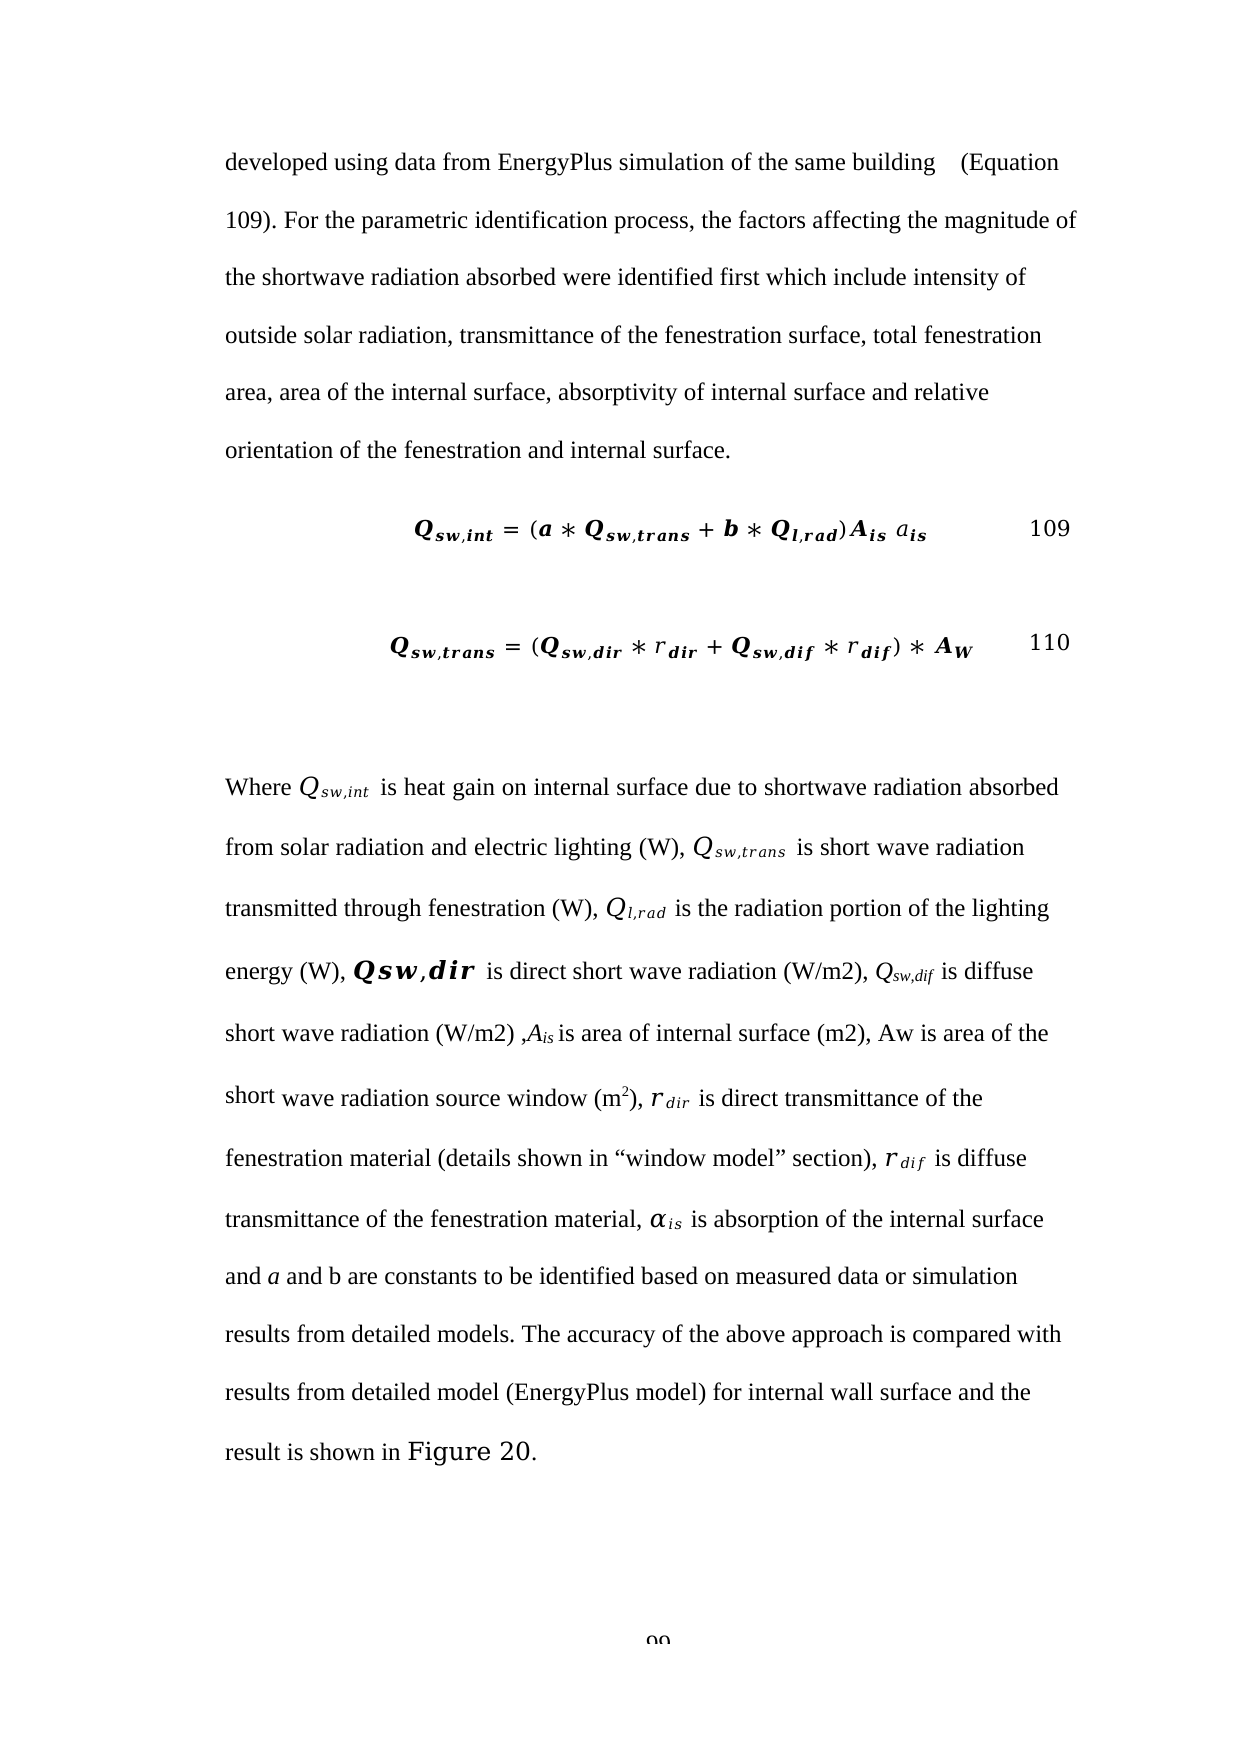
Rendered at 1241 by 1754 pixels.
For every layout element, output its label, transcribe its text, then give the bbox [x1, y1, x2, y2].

text 𝑸𝒔𝒘,𝒊𝒏𝒕 = (𝒂 ∗ 𝑸𝒔𝒘,𝒕𝒓𝒂𝒏𝒔 + 𝒃 ∗ 𝑸𝒍,𝒓𝒂𝒅)𝑨𝒊𝒔 𝑎𝒊𝒔 109 [175, 515, 1071, 546]
text developed using data from EnergyPlus simulation of the same building (Equation 109). For the parametric identification process, the factors affecting the magnitude of the shortwave radiation absorbed were identified first which include intensity of outside solar radiation, transmittance of the fenestration surface, total fenestration area, area of the internal surface, absorptivity of internal surface and relative orientation of the fenestration and internal surface. [225, 147, 1083, 463]
text 𝑸𝒔𝒘,𝒕𝒓𝒂𝒏𝒔 = (𝑸𝒔𝒘,𝒅𝒊𝒓 ∗ 𝑟𝒅𝒊𝒓 + 𝑸𝒔𝒘,𝒅𝒊𝒇 ∗ 𝑟𝒅𝒊𝒇) ∗ 𝑨𝑾 110 [175, 629, 1070, 663]
text Where 𝑄𝑠𝑤,𝑖𝑛𝑡 is heat gain on internal surface due to shortwave radiation absorbed from solar radiation and electric lighting (W), 𝑄𝑠𝑤,𝑡𝑟𝑎𝑛𝑠 is short wave radiation transmitted through fenestration (W), 𝑄𝑙,𝑟𝑎𝑑 is the radiation portion of the lighting energy (W), 𝑸𝒔𝒘,𝒅𝒊𝒓 is direct short wave radiation (W/m2), Qsw,dif is diffuse short wave radiation (W/m2) ,Ais is area of internal surface (m2), Aw is area of the short wave radiation source window (m2), 𝑟𝑑𝑖𝑟 is direct transmittance of the fenestration material (details shown in “window model” section), 𝑟𝑑𝑖𝑓 is diffuse transmittance of the fenestration material, 𝛼𝑖𝑠 is absorption of the internal surface and a and b are constants to be identified based on measured data or simulation results from detailed models. The accuracy of the above approach is compared with results from detailed model (EnergyPlus model) for internal wall surface and the result is shown in Figure 20. [225, 771, 1081, 1466]
